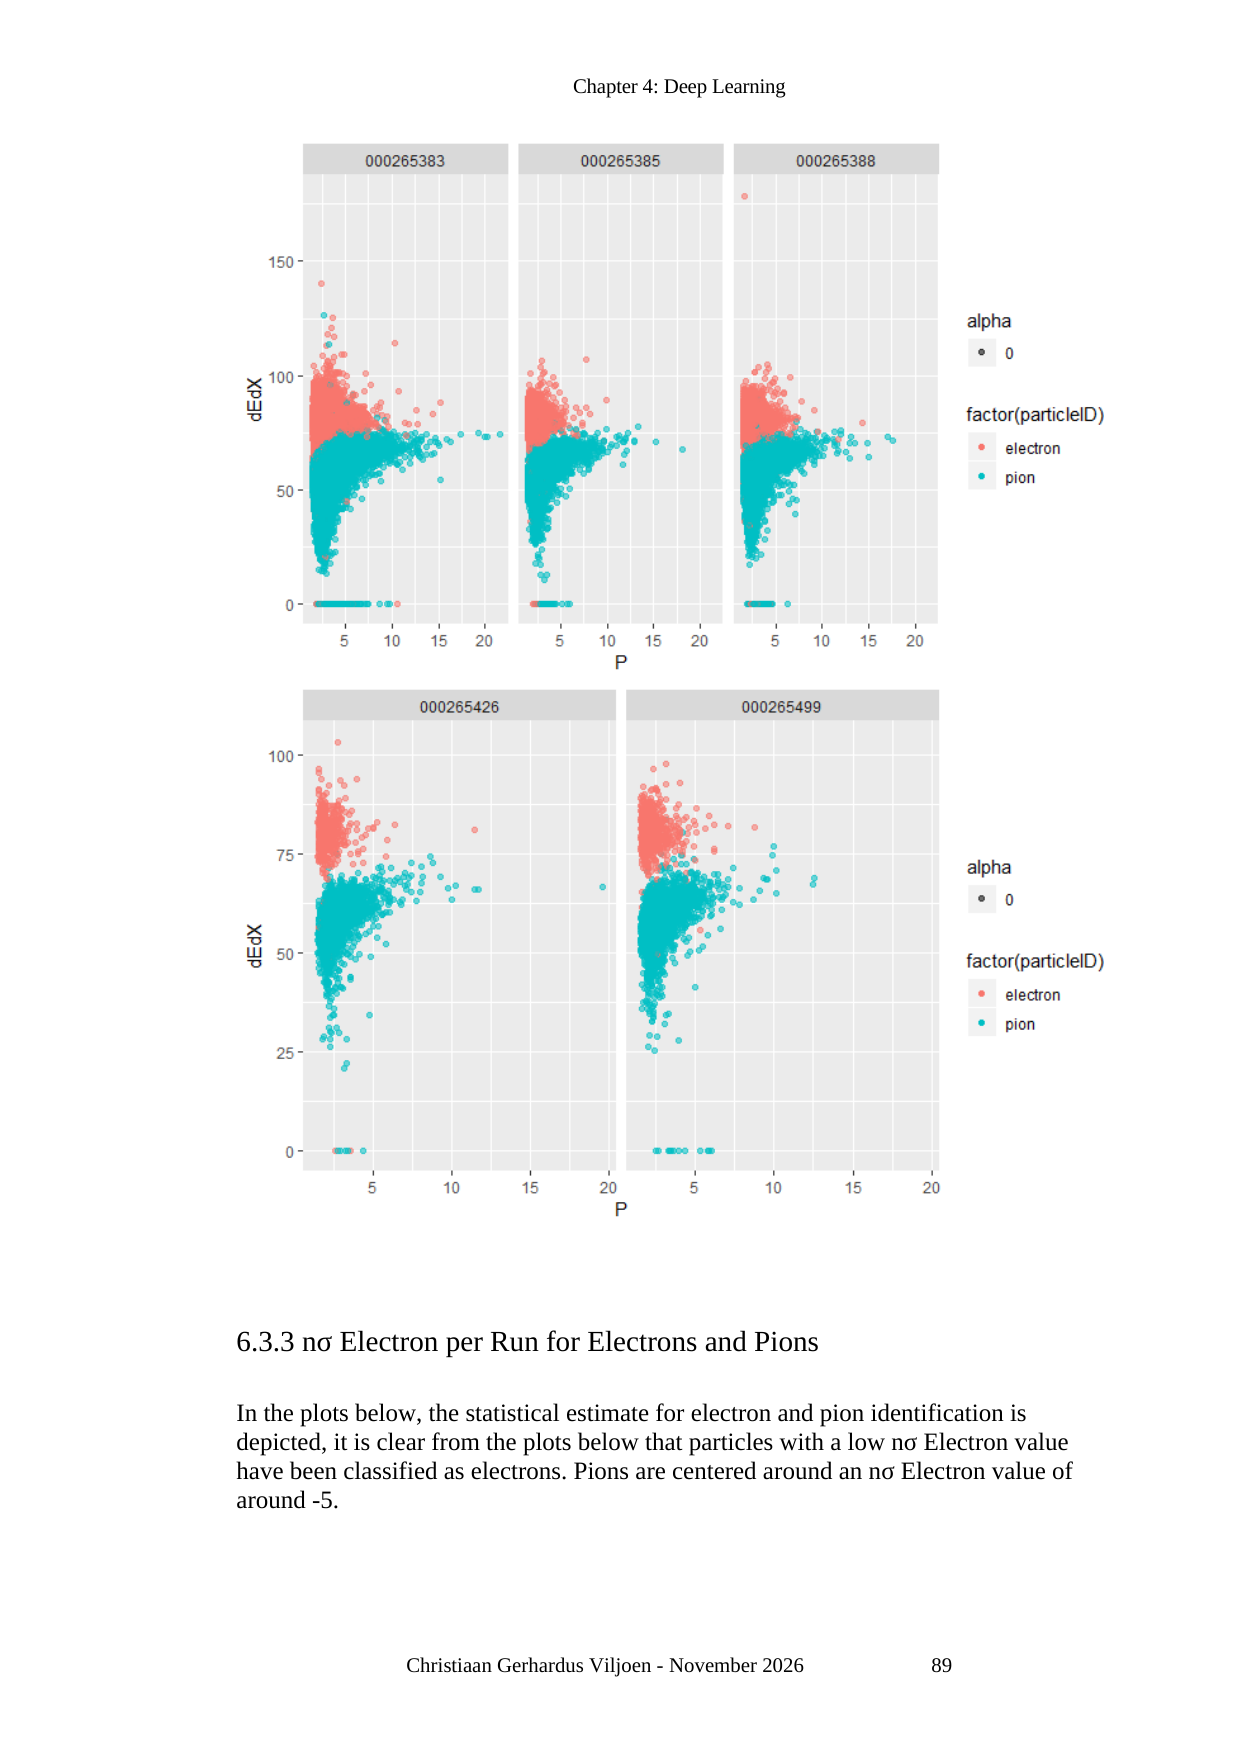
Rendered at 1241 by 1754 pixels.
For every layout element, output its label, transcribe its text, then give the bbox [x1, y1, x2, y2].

subtitle nσ Electron per Run for Electrons and Pions [236, 1324, 1122, 1357]
text In the plots below, the statistical estimate for electron and pion identification is depicted, it is clear from the plots below that particles with a low nσ Electron value have been classified as electrons. Pions are centered around an nσ Electron value of around -5. [236, 1398, 1122, 1513]
picture [236, 135, 1123, 1229]
